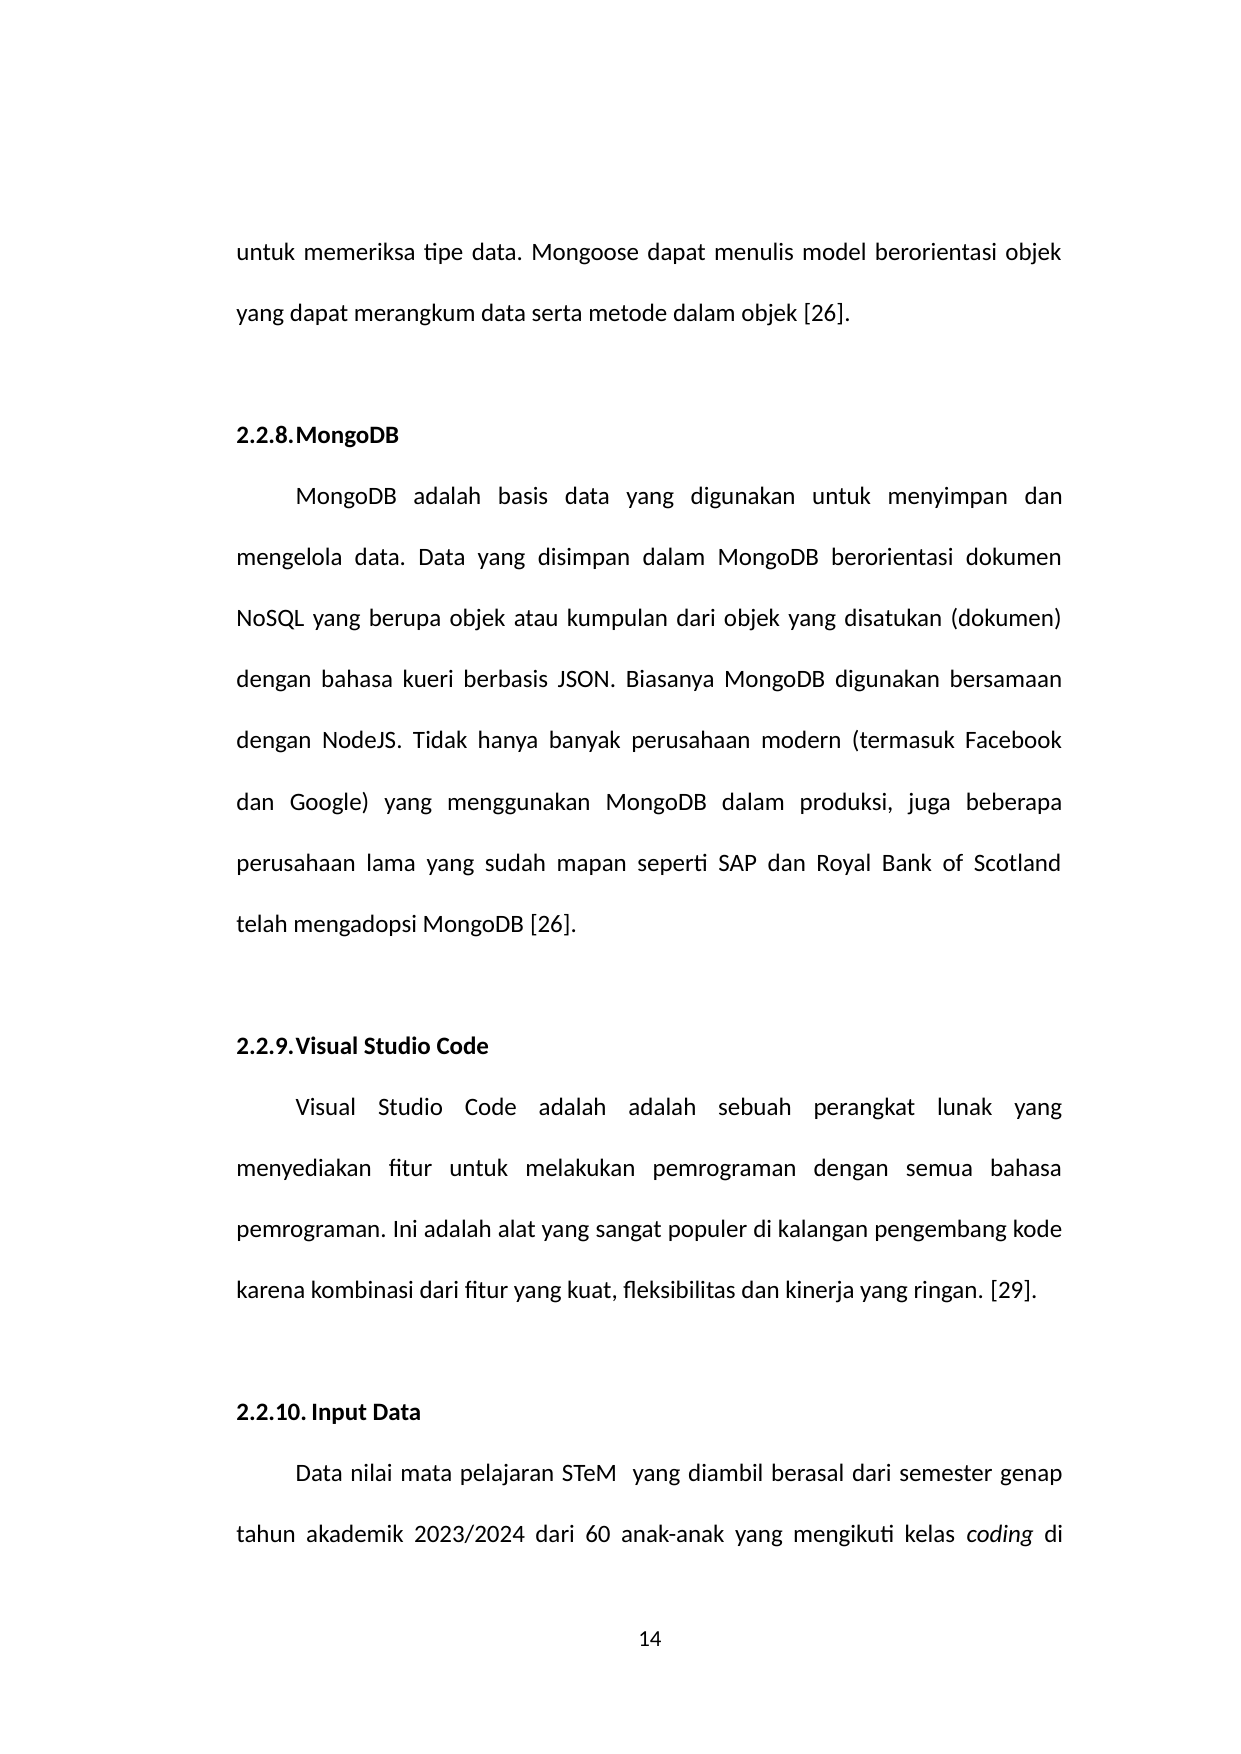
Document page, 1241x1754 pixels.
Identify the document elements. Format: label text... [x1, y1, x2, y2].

subtitle MongoDB [236, 419, 1063, 450]
subtitle Visual Studio Code [236, 1030, 1063, 1060]
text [236, 236, 1063, 328]
text Visual Studio Code adalah adalah sebuah perangkat lunak yang menyediakan fitur untuk melakukan pemrograman dengan semua bahasa pemrograman. Ini adalah alat yang sangat populer di kalangan pengembang kode karena kombinasi dari fitur yang kuat, fleksibilitas dan kinerja yang ringan. . [236, 1091, 1063, 1304]
subtitle Input Data [236, 1396, 1063, 1427]
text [236, 1457, 1063, 1549]
text MongoDB adalah basis data yang digunakan untuk menyimpan dan mengelola data. Data yang disimpan dalam MongoDB berorientasi dokumen NoSQL yang berupa objek atau kumpulan dari objek yang disatukan (dokumen) dengan bahasa kueri berbasis JSON. Biasanya MongoDB digunakan bersamaan dengan NodeJS. Tidak hanya banyak perusahaan modern (termasuk Facebook dan Google) yang menggunakan MongoDB dalam produksi, juga beberapa perusahaan lama yang sudah mapan seperti SAP dan Royal Bank of Scotland telah mengadopsi MongoDB . [236, 480, 1063, 938]
